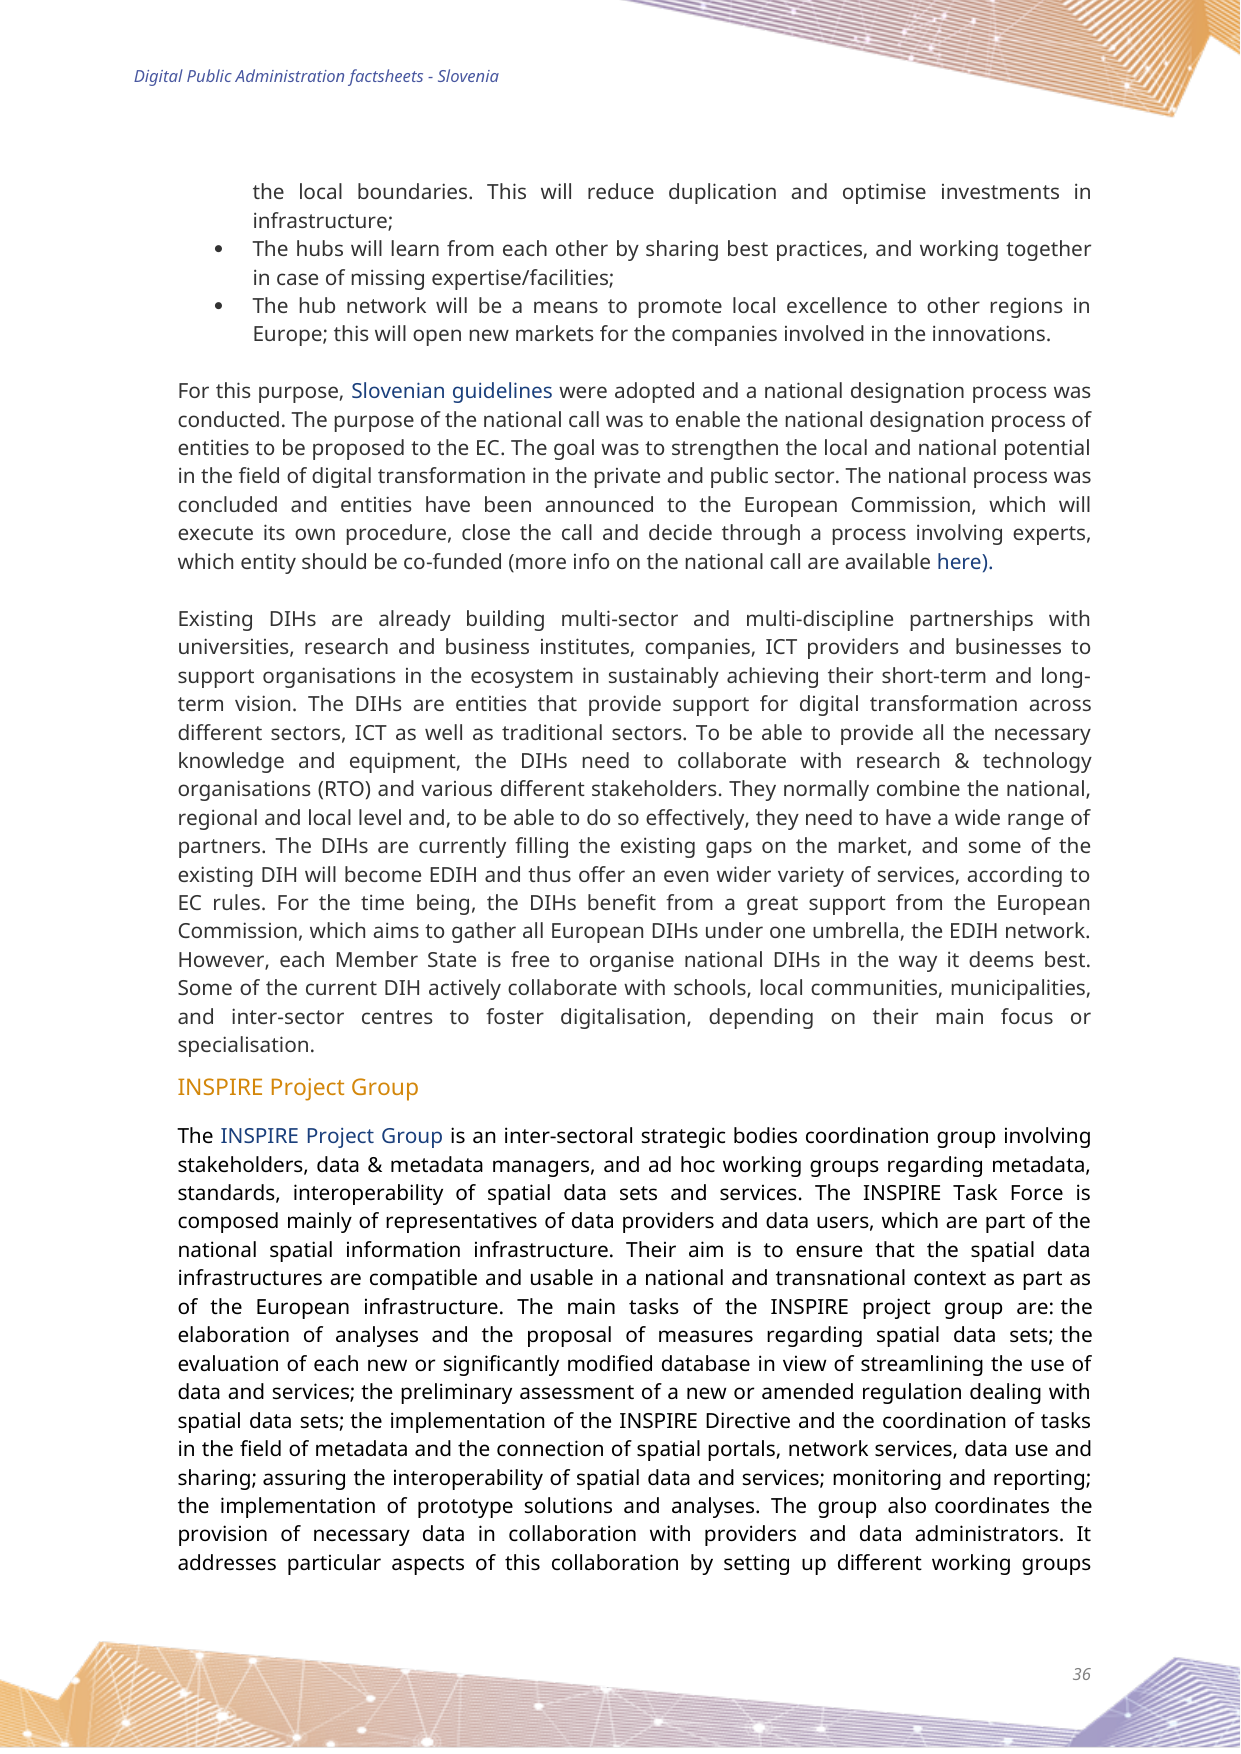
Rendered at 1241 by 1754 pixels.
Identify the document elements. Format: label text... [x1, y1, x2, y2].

list The hub network will be a means to promote local excellence to other regions in Europe; this will open new markets for the companies involved in the innovations. [215, 291, 1092, 348]
list The hubs will learn from each other by sharing best practices, and working together in case of missing expertise/facilities; [215, 234, 1092, 291]
subtitle INSPIRE Project Group [177, 1071, 1092, 1103]
picture [207, 0, 1241, 152]
text For this purpose, Slovenian guidelines were adopted and a national designation process was conducted. The purpose of the national call was to enable the national designation process of entities to be proposed to the EC. The goal was to strengthen the local and national potential in the field of digital transformation in the private and public sector. The national process was concluded and entities have been announced to the European Commission, which will execute its own procedure, close the call and decide through a process involving experts, which entity should be co-funded (more info on the national call are available here). [177, 376, 1092, 575]
text Existing DIHs are already building multi-sector and multi-discipline partnerships with universities, research and business institutes, companies, ICT providers and businesses to support organisations in the ecosystem in sustainably achieving their short-term and long-term vision. The DIHs are entities that provide support for digital transformation across different sectors, ICT as well as traditional sectors. To be able to provide all the necessary knowledge and equipment, the DIHs need to collaborate with research & technology organisations (RTO) and various different stakeholders. They normally combine the national, regional and local level and, to be able to do so effectively, they need to have a wide range of partners. The DIHs are currently filling the existing gaps on the market, and some of the existing DIH will become EDIH and thus offer an even wider variety of services, according to EC rules. For the time being, the DIHs benefit from a great support from the European Commission, which aims to gather all European DIHs under one umbrella, the EDIH network. However, each Member State is free to organise national DIHs in the way it deems best. Some of the current DIH actively collaborate with schools, local communities, municipalities, and inter-sector centres to foster digitalisation, depending on their main focus or specialisation. [177, 604, 1092, 1059]
picture [0, 1631, 1241, 1749]
